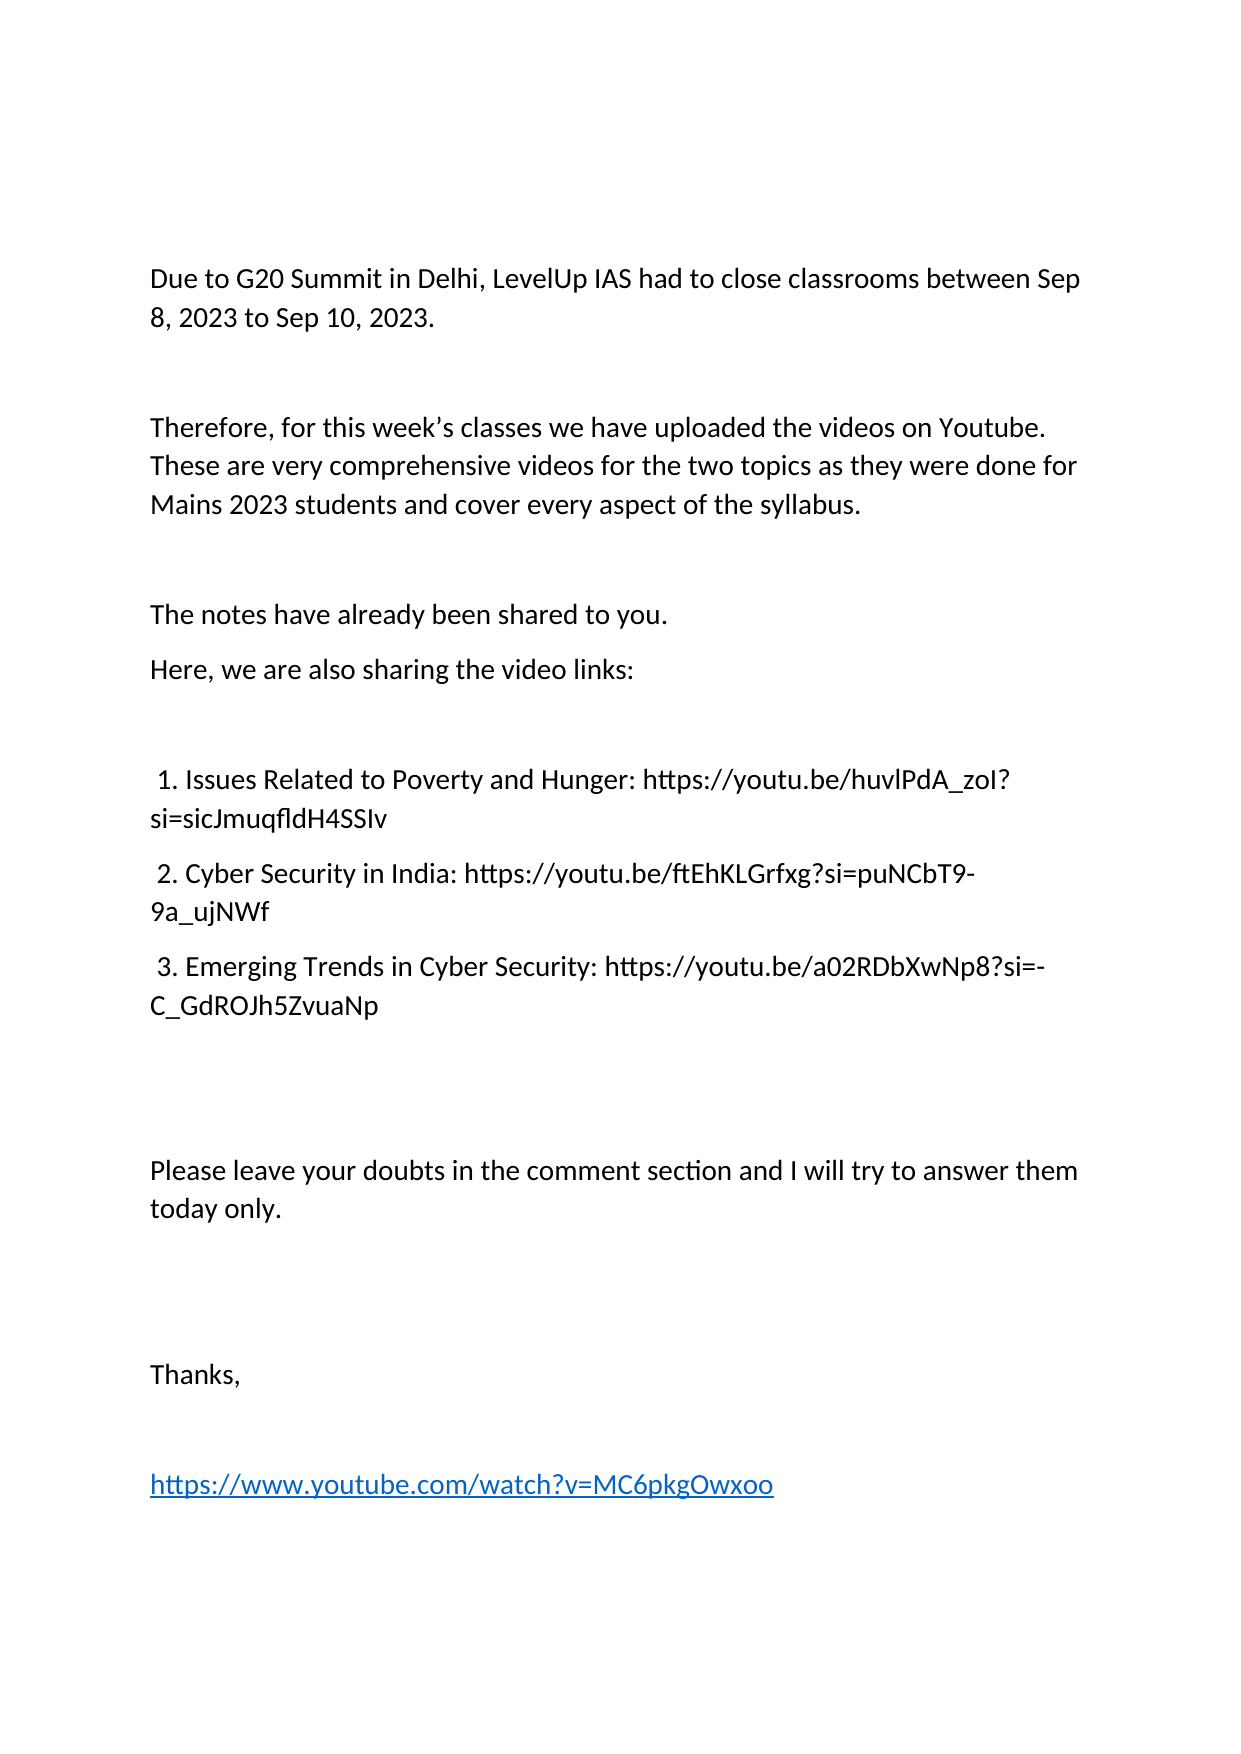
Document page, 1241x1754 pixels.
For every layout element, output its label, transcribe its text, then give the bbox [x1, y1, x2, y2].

text Therefore, for this week’s classes we have uploaded the videos on Youtube. These are very comprehensive videos for the two topics as they were done for Mains 2023 students and cover every aspect of the syllabus. [150, 409, 1090, 521]
text 1. Issues Related to Poverty and Hunger: https://youtu.be/huvlPdA_zoI?si=sicJmuqfldH4SSIv [150, 761, 1090, 835]
text Due to G20 Summit in Delhi, LevelUp IAS had to close classrooms between Sep 8, 2023 to Sep 10, 2023. [150, 260, 1090, 334]
text The notes have already been shared to you. [150, 596, 1090, 632]
text https://www.youtube.com/watch?v=MC6pkgOwxoo [150, 1466, 1090, 1502]
text Please leave your doubts in the comment section and I will try to answer them today only. [150, 1152, 1090, 1226]
text Here, we are also sharing the video links: [150, 651, 1090, 687]
text 2. Cyber Security in India: https://youtu.be/ftEhKLGrfxg?si=puNCbT9-9a_ujNWf [150, 855, 1090, 929]
text 3. Emerging Trends in Cyber Security: https://youtu.be/a02RDbXwNp8?si=-C_GdROJh5ZvuaNp [150, 948, 1090, 1022]
text Thanks, [150, 1356, 1090, 1391]
